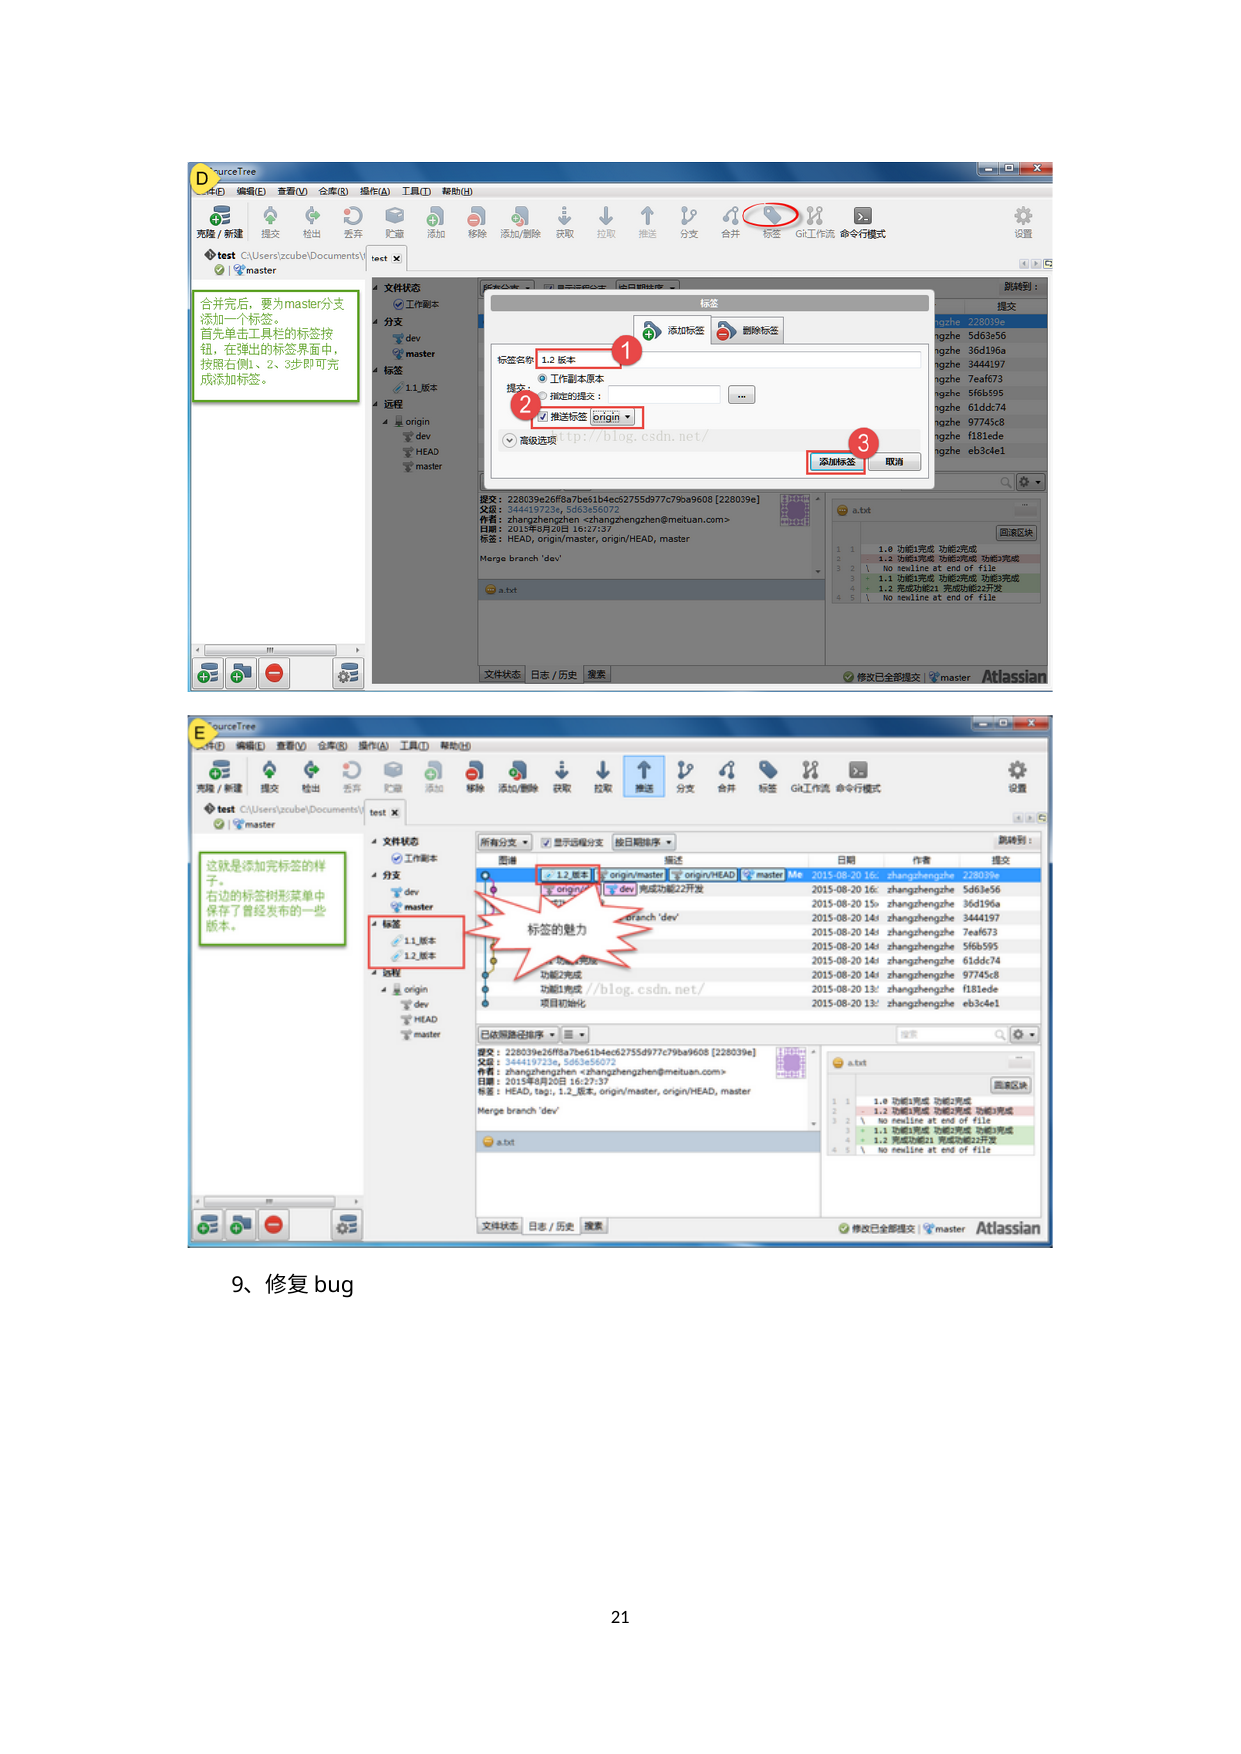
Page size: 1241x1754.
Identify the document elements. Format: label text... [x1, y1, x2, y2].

text 9、修复bug [187, 1267, 1053, 1299]
picture [187, 162, 1053, 692]
picture [187, 714, 1053, 1248]
